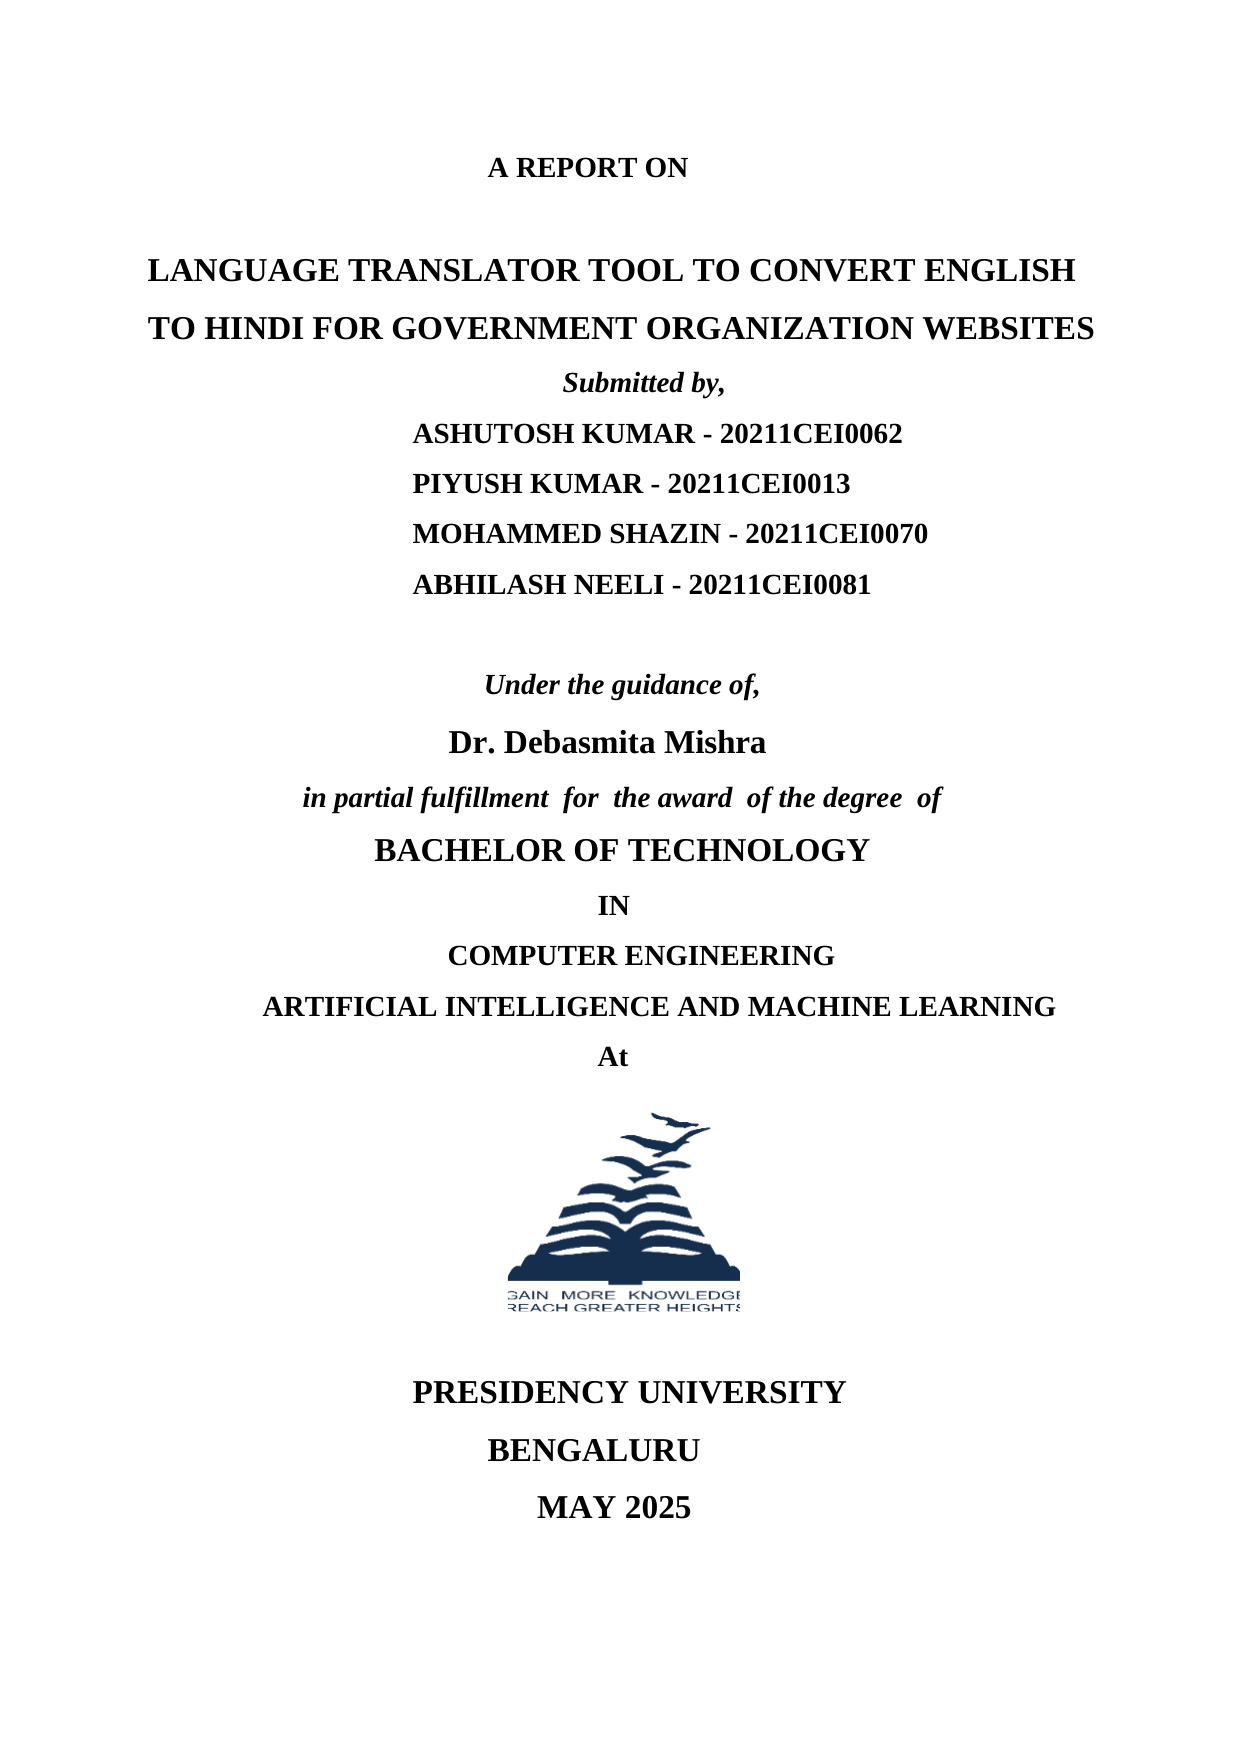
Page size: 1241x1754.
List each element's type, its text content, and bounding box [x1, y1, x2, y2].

text LANGUAGE TRANSLATOR TOOL TO CONVERT ENGLISH TO HINDI FOR GOVERNMENT ORGANIZATION WEBSITES [147, 251, 1097, 346]
text ABHILASH NEELI - 20211CEI0081 [337, 567, 1128, 600]
text MAY 2025 [112, 1487, 1107, 1526]
subtitle Dr. Debasmita Mishra [149, 723, 1128, 761]
text in partial fulfillment for the award of the degree of [112, 780, 968, 814]
text MOHAMMED SHAZIN - 20211CEI0070 [337, 517, 1128, 550]
text ASHUTOSH KUMAR - 20211CEI0062 [337, 416, 1128, 449]
text At [487, 1039, 1128, 1073]
text BACHELOR OF TECHNOLOGY [117, 831, 1128, 869]
text IN [487, 888, 1128, 922]
text PIYUSH KUMAR - 20211CEI0013 [337, 466, 1128, 500]
subtitle Under the guidance of, [117, 667, 1128, 701]
picture [505, 1112, 740, 1309]
text ARTIFICIAL INTELLIGENCE AND MACHINE LEARNING [187, 989, 1128, 1022]
subtitle A REPORT ON [412, 150, 1128, 183]
text Submitted by, [487, 366, 1128, 399]
text COMPUTER ENGINEERING [262, 938, 1128, 972]
text PRESIDENCY UNIVERSITY [337, 1372, 1102, 1411]
text BENGALURU [412, 1430, 1102, 1468]
